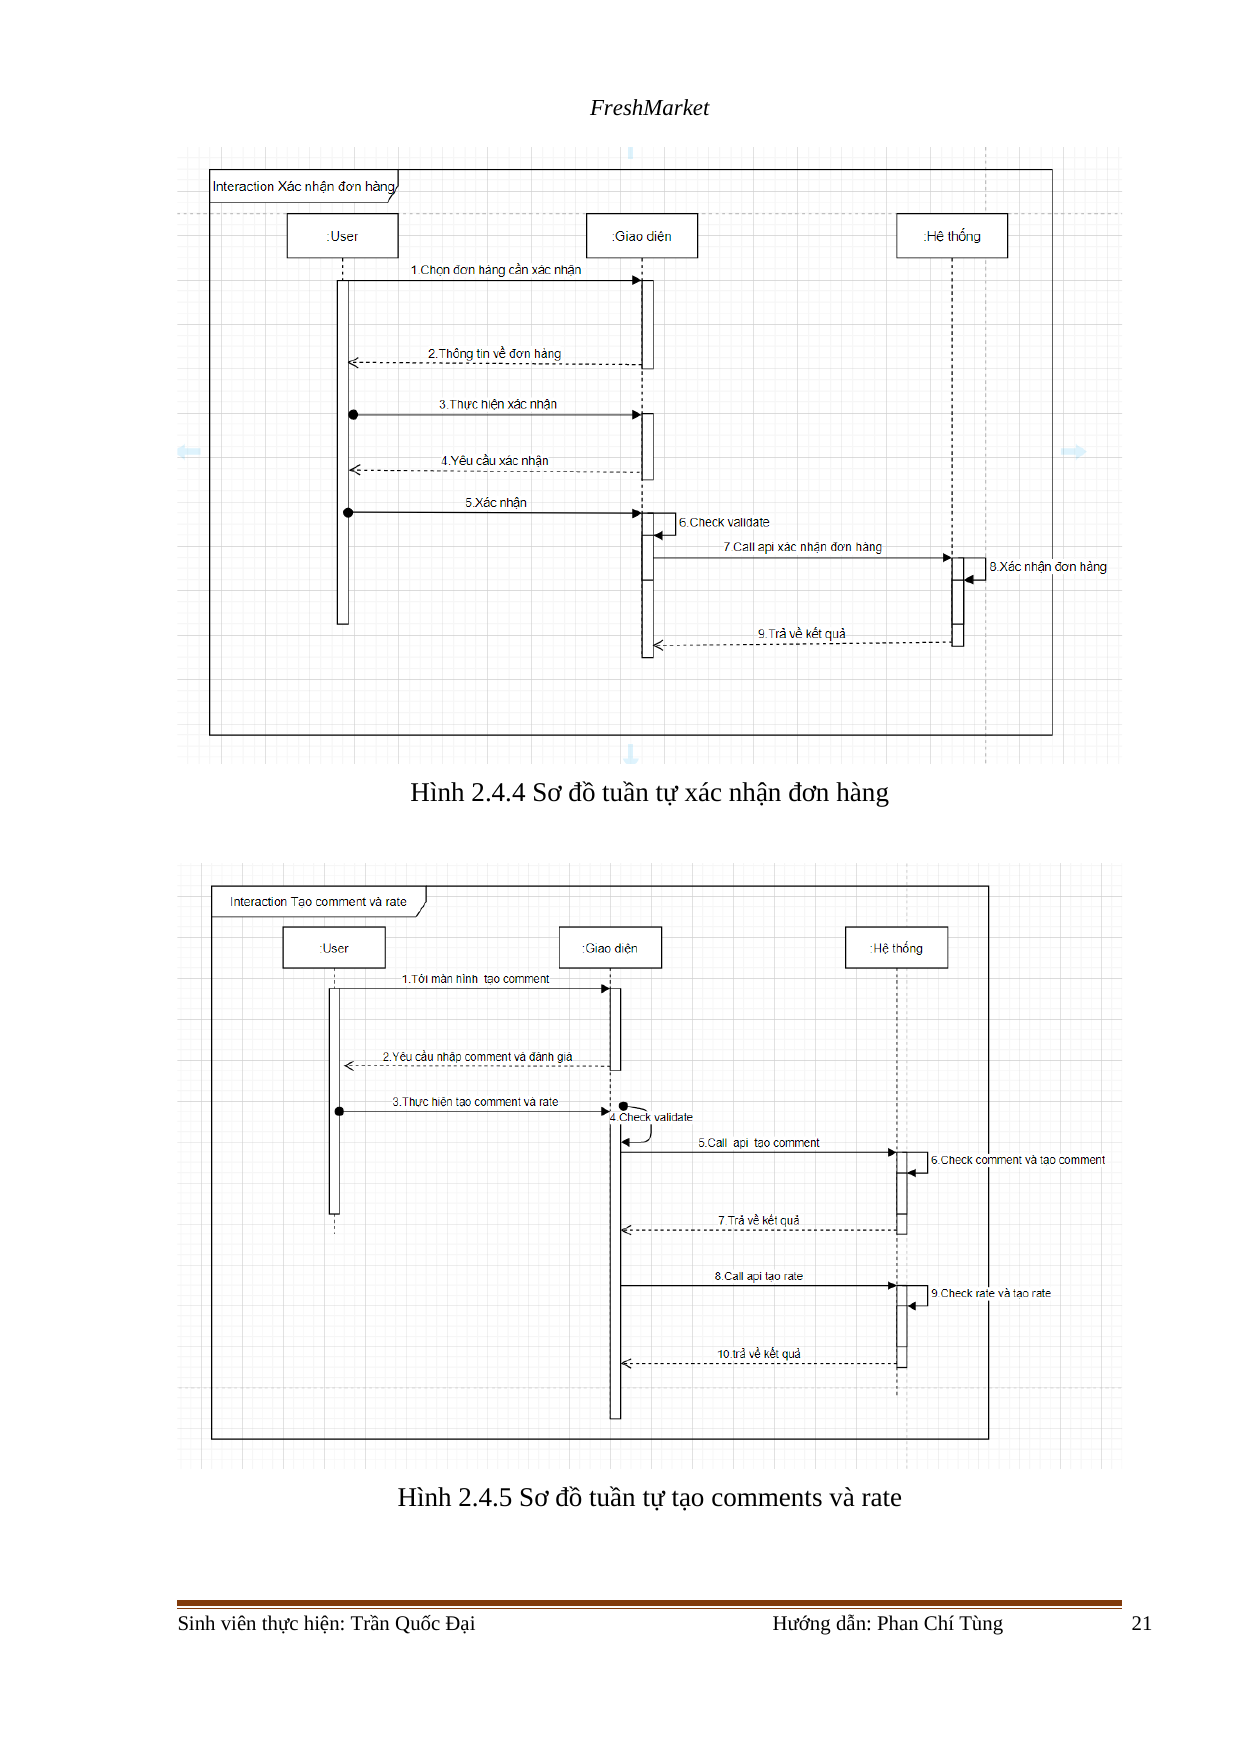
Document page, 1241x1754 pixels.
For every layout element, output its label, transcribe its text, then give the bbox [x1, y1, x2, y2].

picture [177, 147, 1123, 764]
text Hình 2.4.5 Sơ đồ tuần tự tạo comments và rate [177, 1481, 1122, 1512]
picture [177, 863, 1123, 1469]
text Hình 2.4.4 Sơ đồ tuần tự xác nhận đơn hàng [177, 776, 1122, 807]
